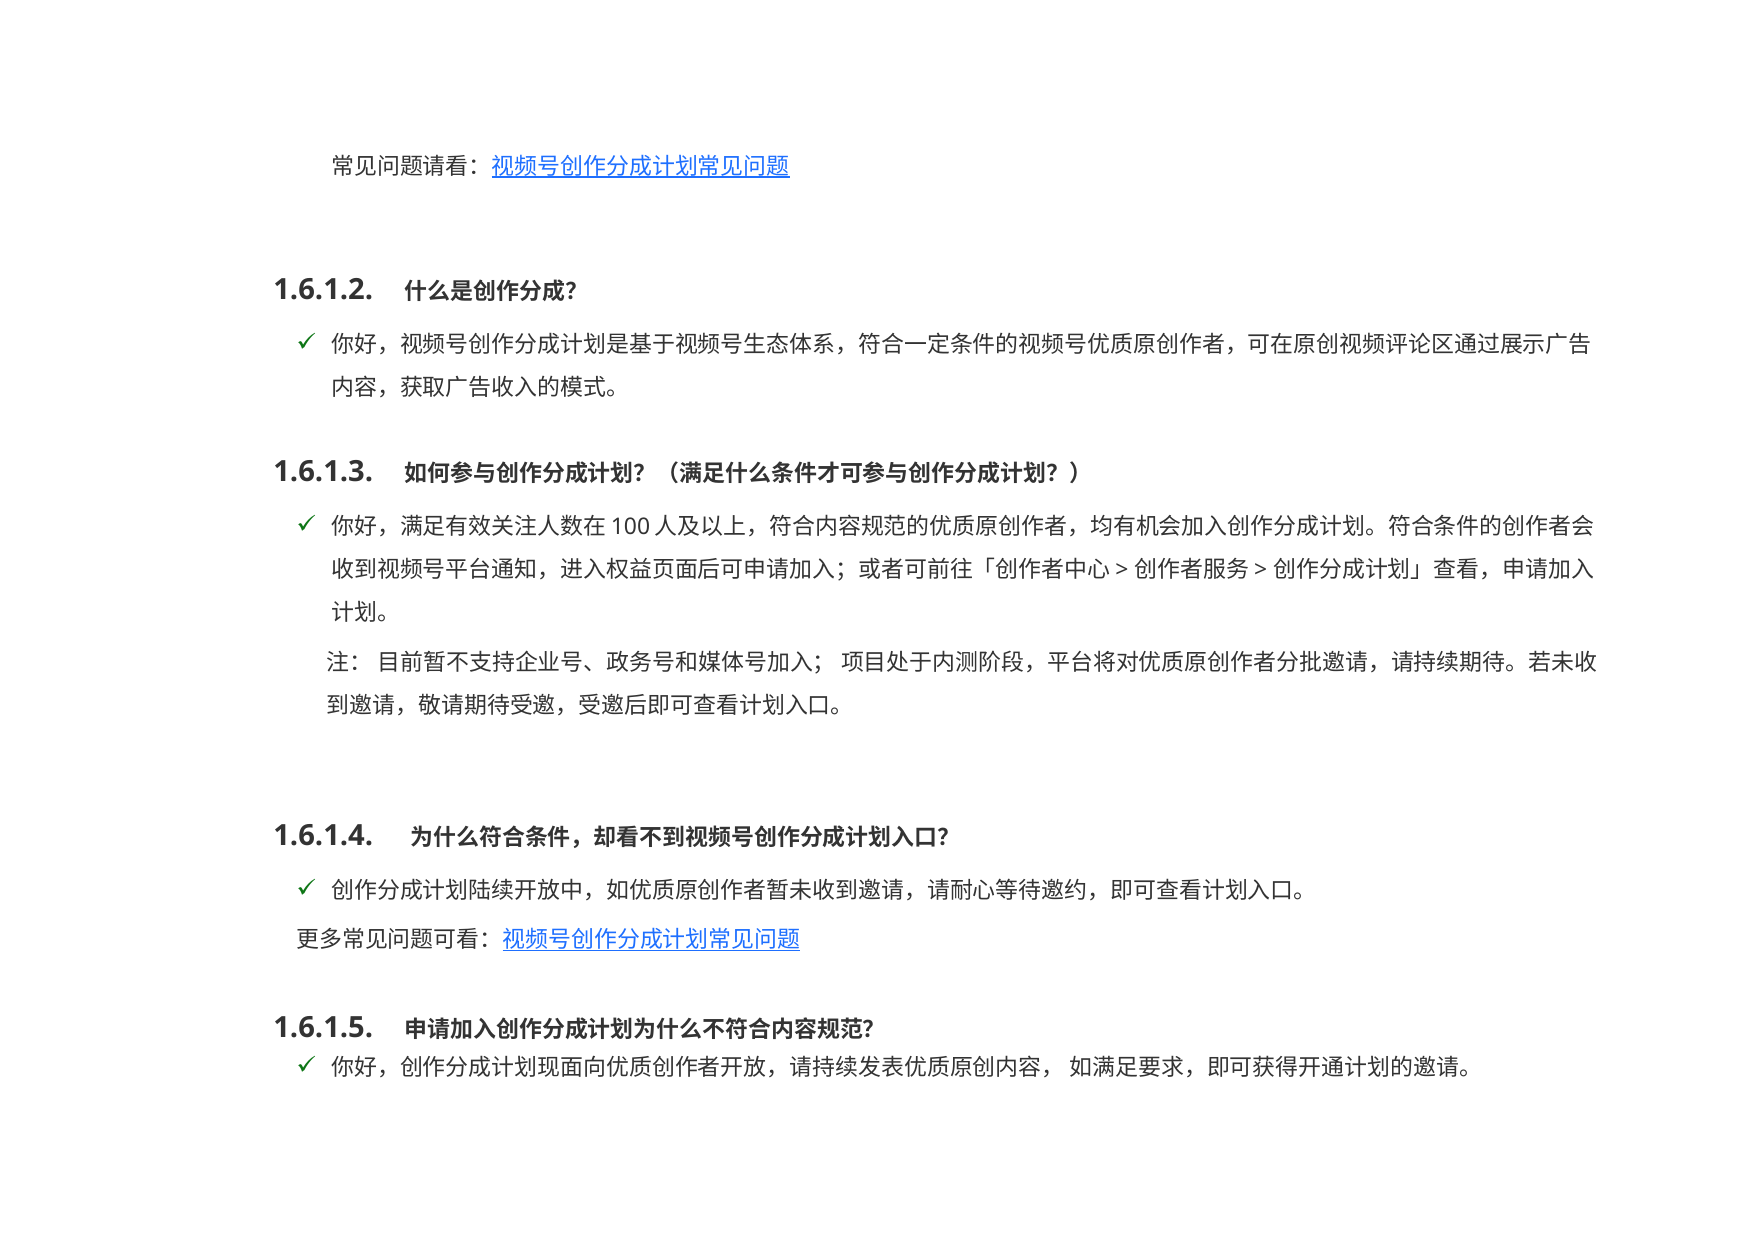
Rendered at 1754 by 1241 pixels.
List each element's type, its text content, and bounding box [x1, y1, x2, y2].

list 你好，创作分成计划现面向优质创作者开放，请持续发表优质原创内容， 如满足要求，即可获得开通计划的邀请。 [296, 1049, 1612, 1082]
list 如何参与创作分成计划？（满足什么条件才可参与创作分成计划？） [273, 450, 1612, 489]
list 申请加入创作分成计划为什么不符合内容规范？ [273, 1018, 1612, 1043]
list 注： 目前暂不支持企业号、政务号和媒体号加入； 项目处于内测阶段，平台将对优质原创作者分批邀请，请持续期待。若未收到邀请，敬请期待受邀，受邀后即可查看计划入口。 [326, 643, 1612, 720]
list 什么是创作分成？ [273, 268, 1612, 308]
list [296, 148, 1612, 221]
list 创作分成计划陆续开放中，如优质原创作者暂未收到邀请，请耐心等待邀约，即可查看计划入口。 [296, 872, 1612, 905]
list 为什么符合条件，却看不到视频号创作分成计划入口？ [273, 814, 1612, 854]
list 你好，视频号创作分成计划是基于视频号生态体系，符合一定条件的视频号优质原创作者，可在原创视频评论区通过展示广告内容，获取广告收入的模式。 [296, 326, 1612, 402]
list 更多常见问题可看：视频号创作分成计划常见问题 [296, 921, 1612, 954]
list 你好，满足有效关注人数在100人及以上，符合内容规范的优质原创作者，均有机会加入创作分成计划。符合条件的创作者会收到视频号平台通知，进入权益页面后可申请加入；或者可前往「创作者中心 > 创作者服务 > 创作分成计划」查看，申请加入计划。 [296, 508, 1612, 627]
